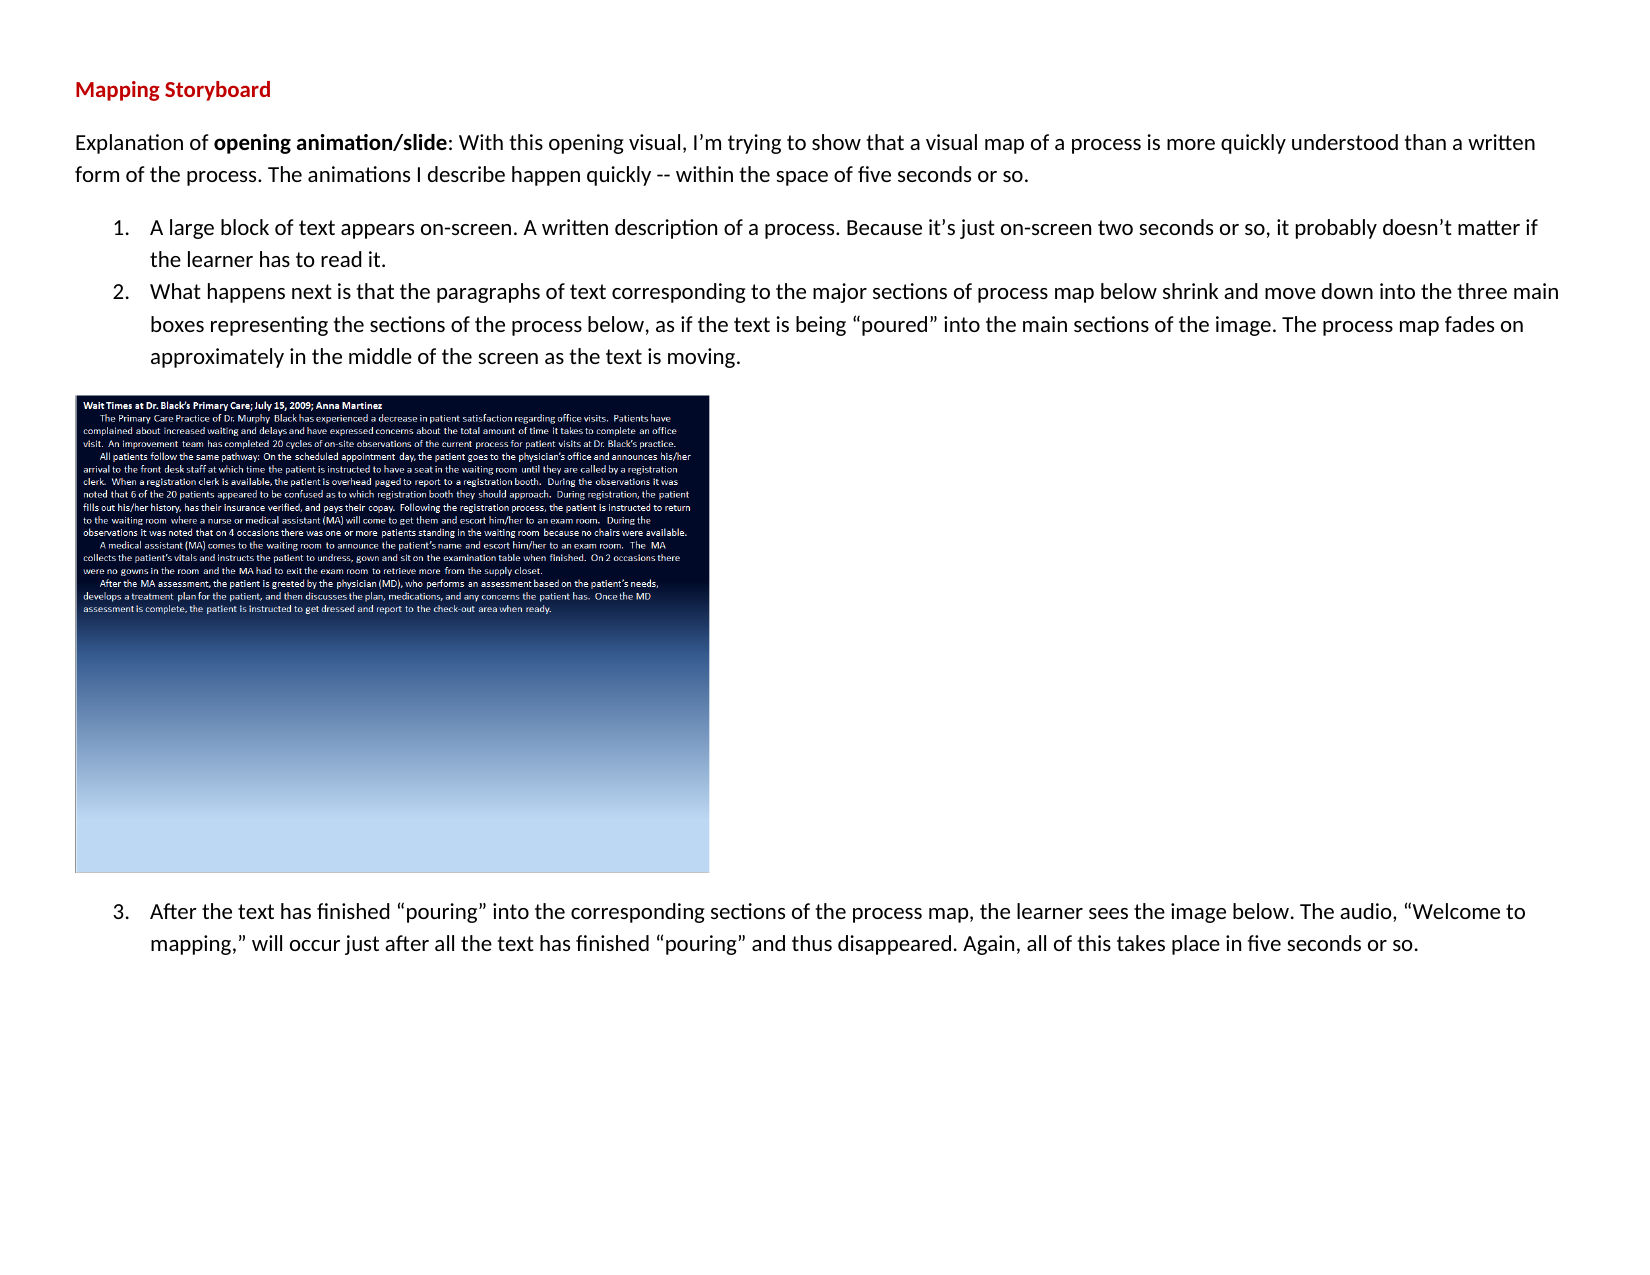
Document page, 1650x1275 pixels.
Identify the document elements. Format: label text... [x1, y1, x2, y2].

list After the text has finished “pouring” into the corresponding sections of the process map, the learner sees the image below. The audio, “Welcome to mapping,” will occur just after all the text has finished “pouring” and thus disappeared. Again, all of this takes place in five seconds or so. [112, 897, 1575, 957]
list A large block of text appears on-screen. A written description of a process. Because it’s just on-screen two seconds or so, it probably doesn’t matter if the learner has to read it. [112, 213, 1575, 273]
text Mapping Storyboard [75, 75, 1575, 103]
picture [75, 395, 710, 873]
list What happens next is that the paragraphs of text corresponding to the major sections of process map below shrink and move down into the three main boxes representing the sections of the process below, as if the text is being “poured” into the main sections of the image. The process map fades on approximately in the middle of the screen as the text is moving. [112, 278, 1575, 370]
text Explanation of opening animation/slide: With this opening visual, I’m trying to show that a visual map of a process is more quickly understood than a written form of the process. The animations I describe happen quickly -- within the space of five seconds or so. [75, 128, 1575, 188]
